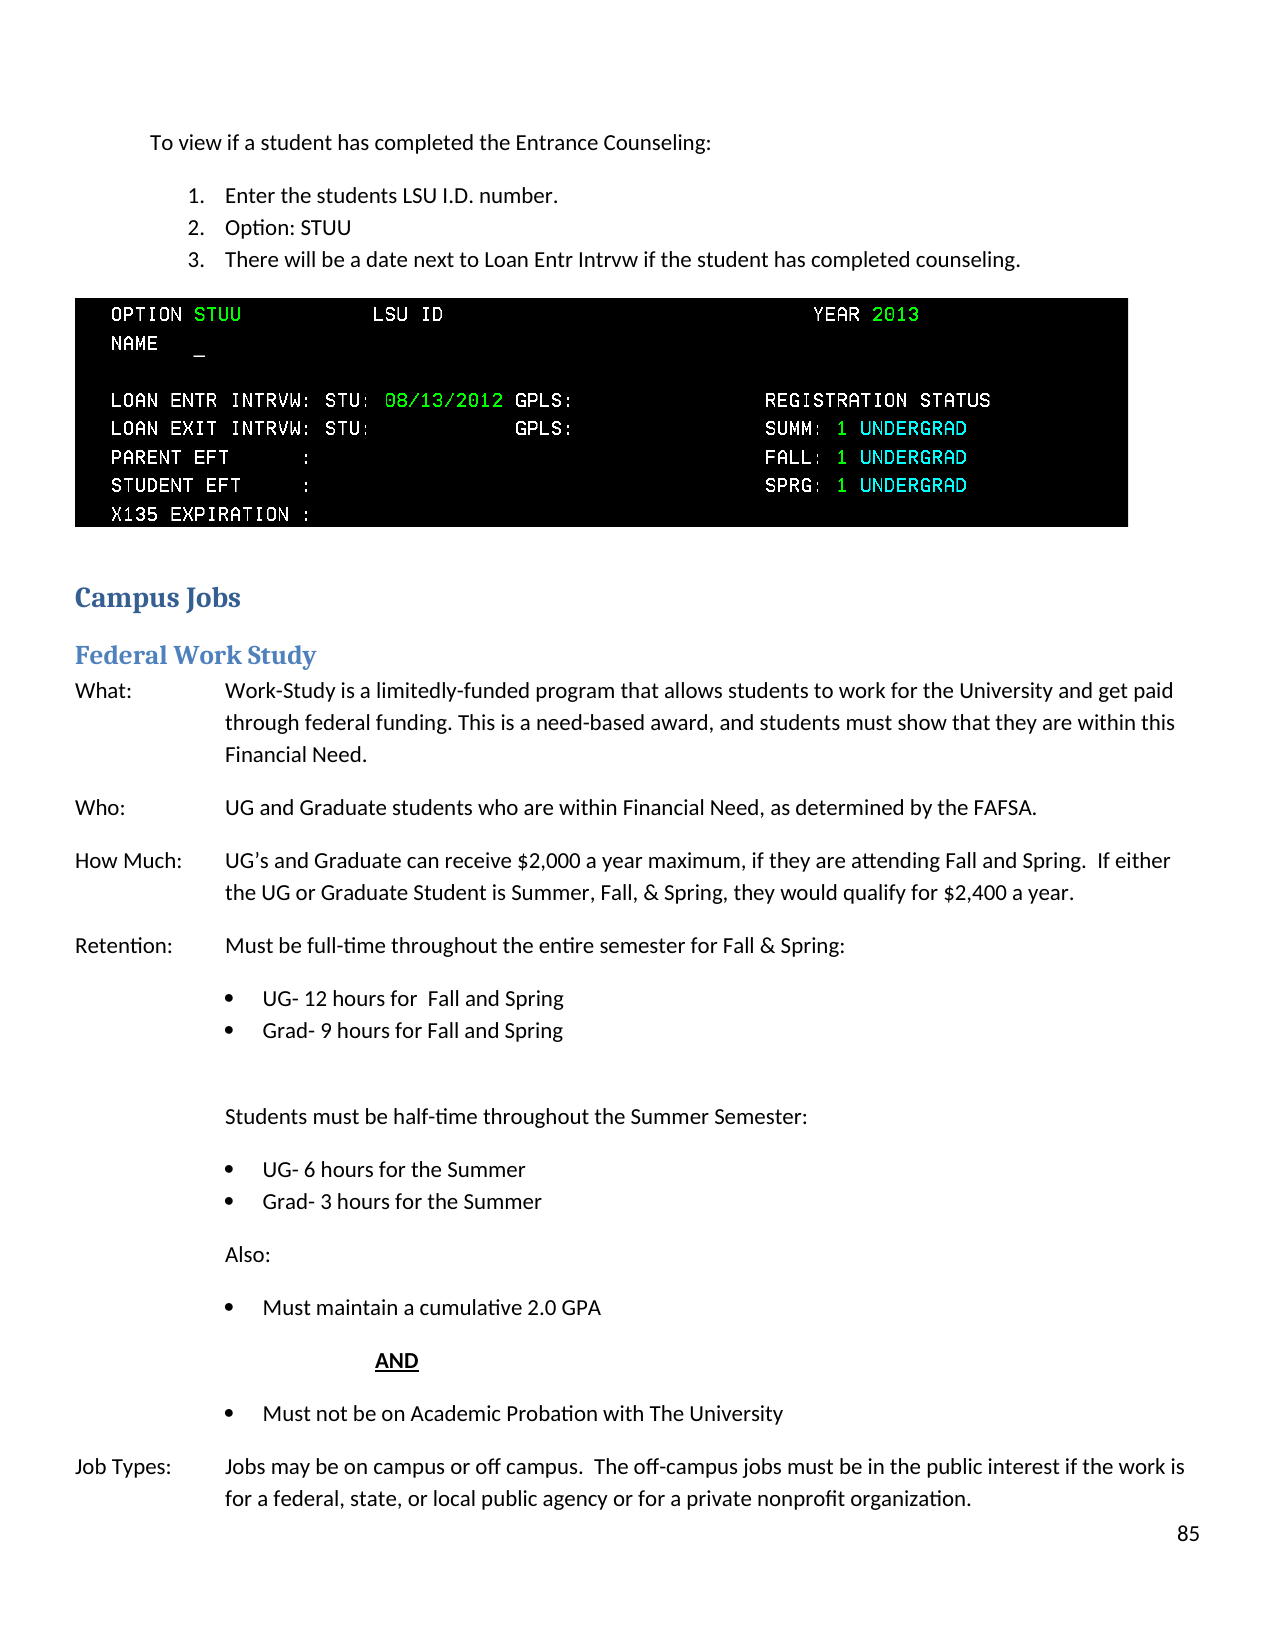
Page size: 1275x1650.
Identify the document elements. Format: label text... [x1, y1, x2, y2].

text Retention: Must be full-time throughout the entire semester for Fall & Spring: [75, 931, 1200, 959]
picture [75, 298, 1129, 527]
text Who: UG and Graduate students who are within Financial Need, as determined by the FAFSA. [75, 793, 1200, 821]
text Also: [225, 1240, 1200, 1268]
list Must not be on Academic Probation with The University [225, 1399, 1200, 1427]
text Students must be half-time throughout the Summer Semester: [225, 1102, 1200, 1130]
text AND [375, 1346, 1200, 1374]
list Grad- 3 hours for the Summer [225, 1187, 1200, 1215]
list Must maintain a cumulative 2.0 GPA [225, 1293, 1200, 1321]
text Job Types: Jobs may be on campus or off campus. The off-campus jobs must be in the public interest if the work is for a federal, state, or local public agency or for a private nonprofit organization. [75, 1452, 1200, 1512]
text To view if a student has completed the Entrance Counseling: [150, 128, 1200, 156]
list Option: STUU [187, 213, 1200, 241]
list Enter the students LSU I.D. number. [187, 181, 1200, 209]
subtitle Campus Jobs [75, 581, 1200, 614]
subtitle Federal Work Study [75, 640, 1200, 671]
list UG- 6 hours for the Summer [225, 1155, 1200, 1183]
list UG- 12 hours for Fall and Spring [225, 984, 1200, 1012]
text What: Work-Study is a limitedly-funded program that allows students to work for the University and get paid through federal funding. This is a need-based award, and students must show that they are within this Financial Need. [75, 676, 1200, 768]
text How Much: UG’s and Graduate can receive $2,000 a year maximum, if they are attending Fall and Spring. If either the UG or Graduate Student is Summer, Fall, & Spring, they would qualify for $2,400 a year. [75, 846, 1200, 906]
list Grad- 9 hours for Fall and Spring [225, 1017, 1200, 1045]
list There will be a date next to Loan Entr Intrvw if the student has completed counseling. [187, 245, 1200, 273]
